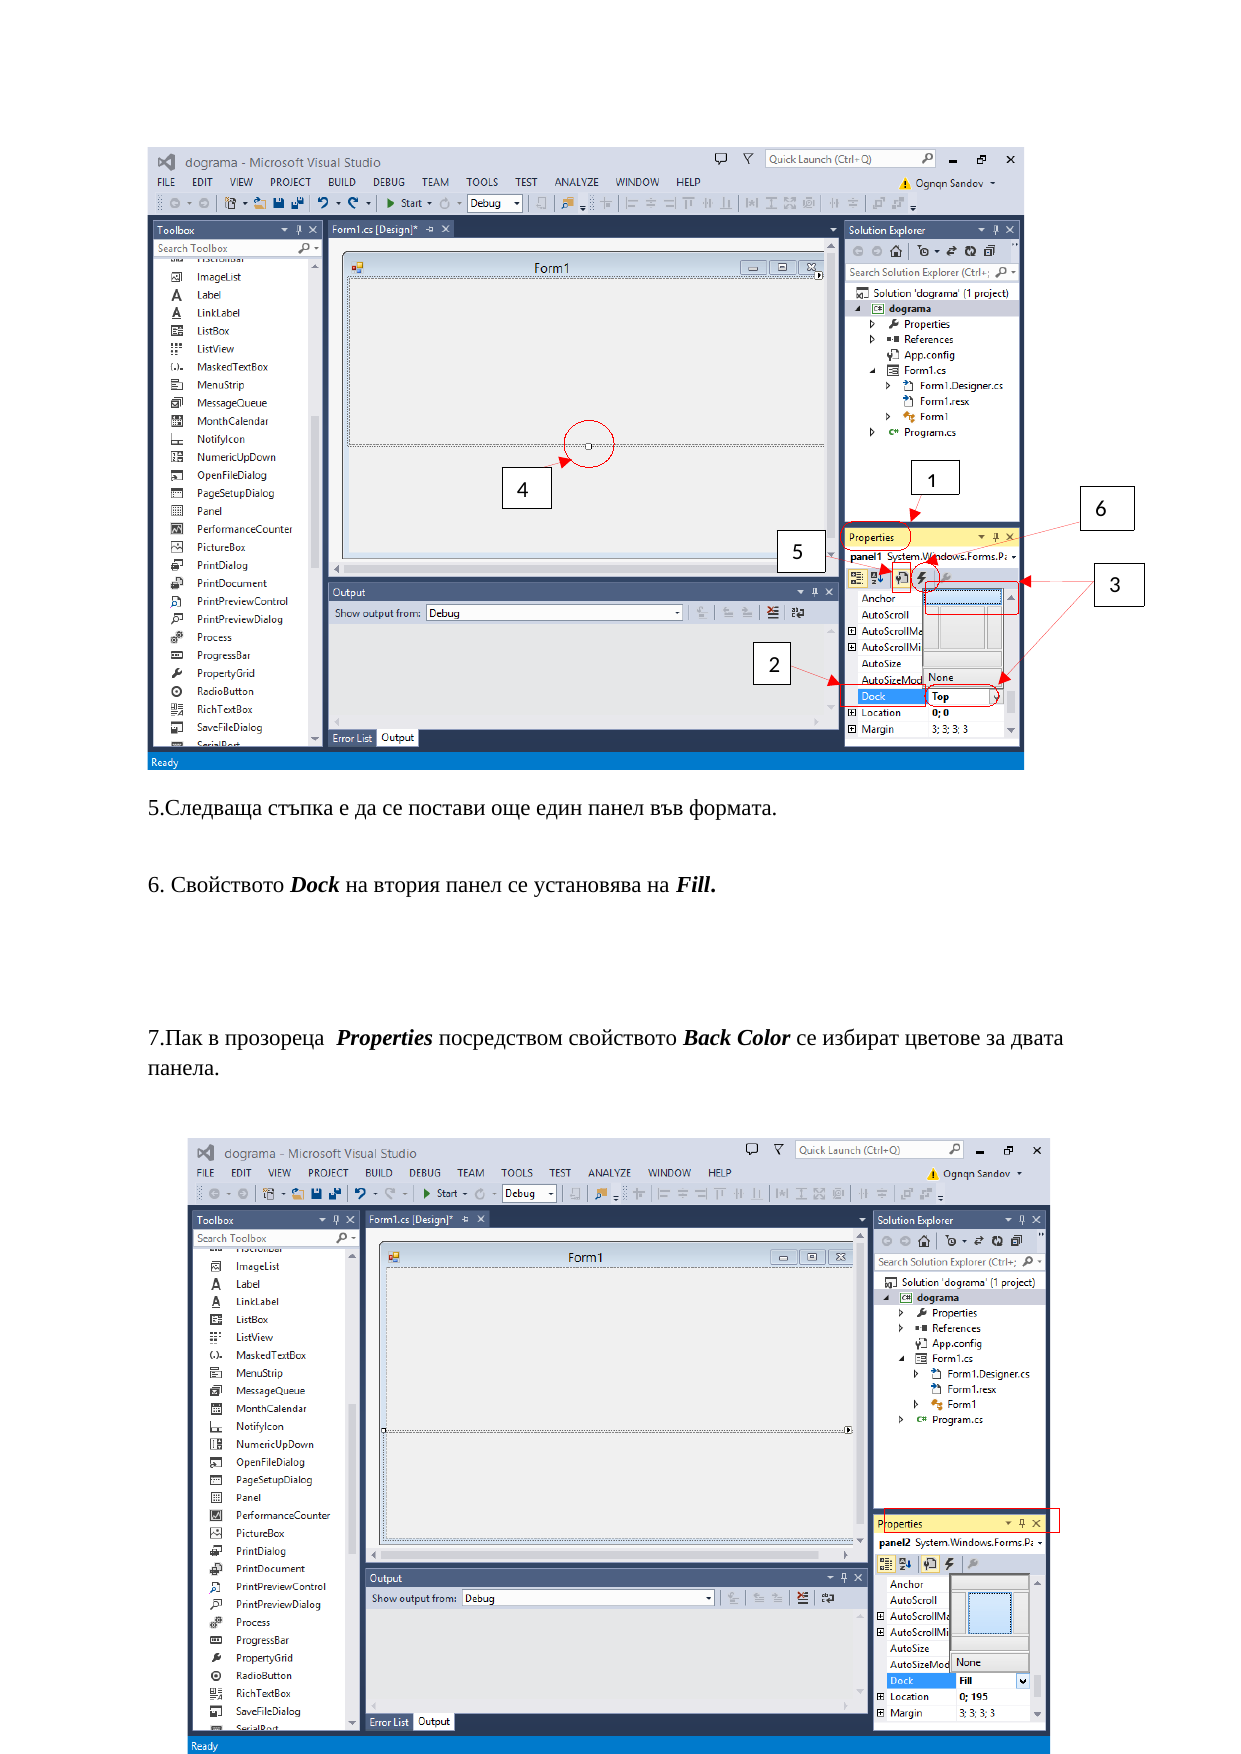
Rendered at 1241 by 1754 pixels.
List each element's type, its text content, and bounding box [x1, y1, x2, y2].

picture [187, 1138, 1050, 1754]
picture [147, 147, 1025, 770]
picture [885, 1509, 1050, 1532]
text 6. Свойството Dock на втория панел се установява на Fill. [148, 871, 1093, 897]
text 5.Следваща стъпка е да се постави още един панел във формата. [148, 794, 1093, 821]
text 7.Пак в прозореца Properties посредством свойството Back Color се избират цветове за двата панела. [148, 1024, 1093, 1080]
